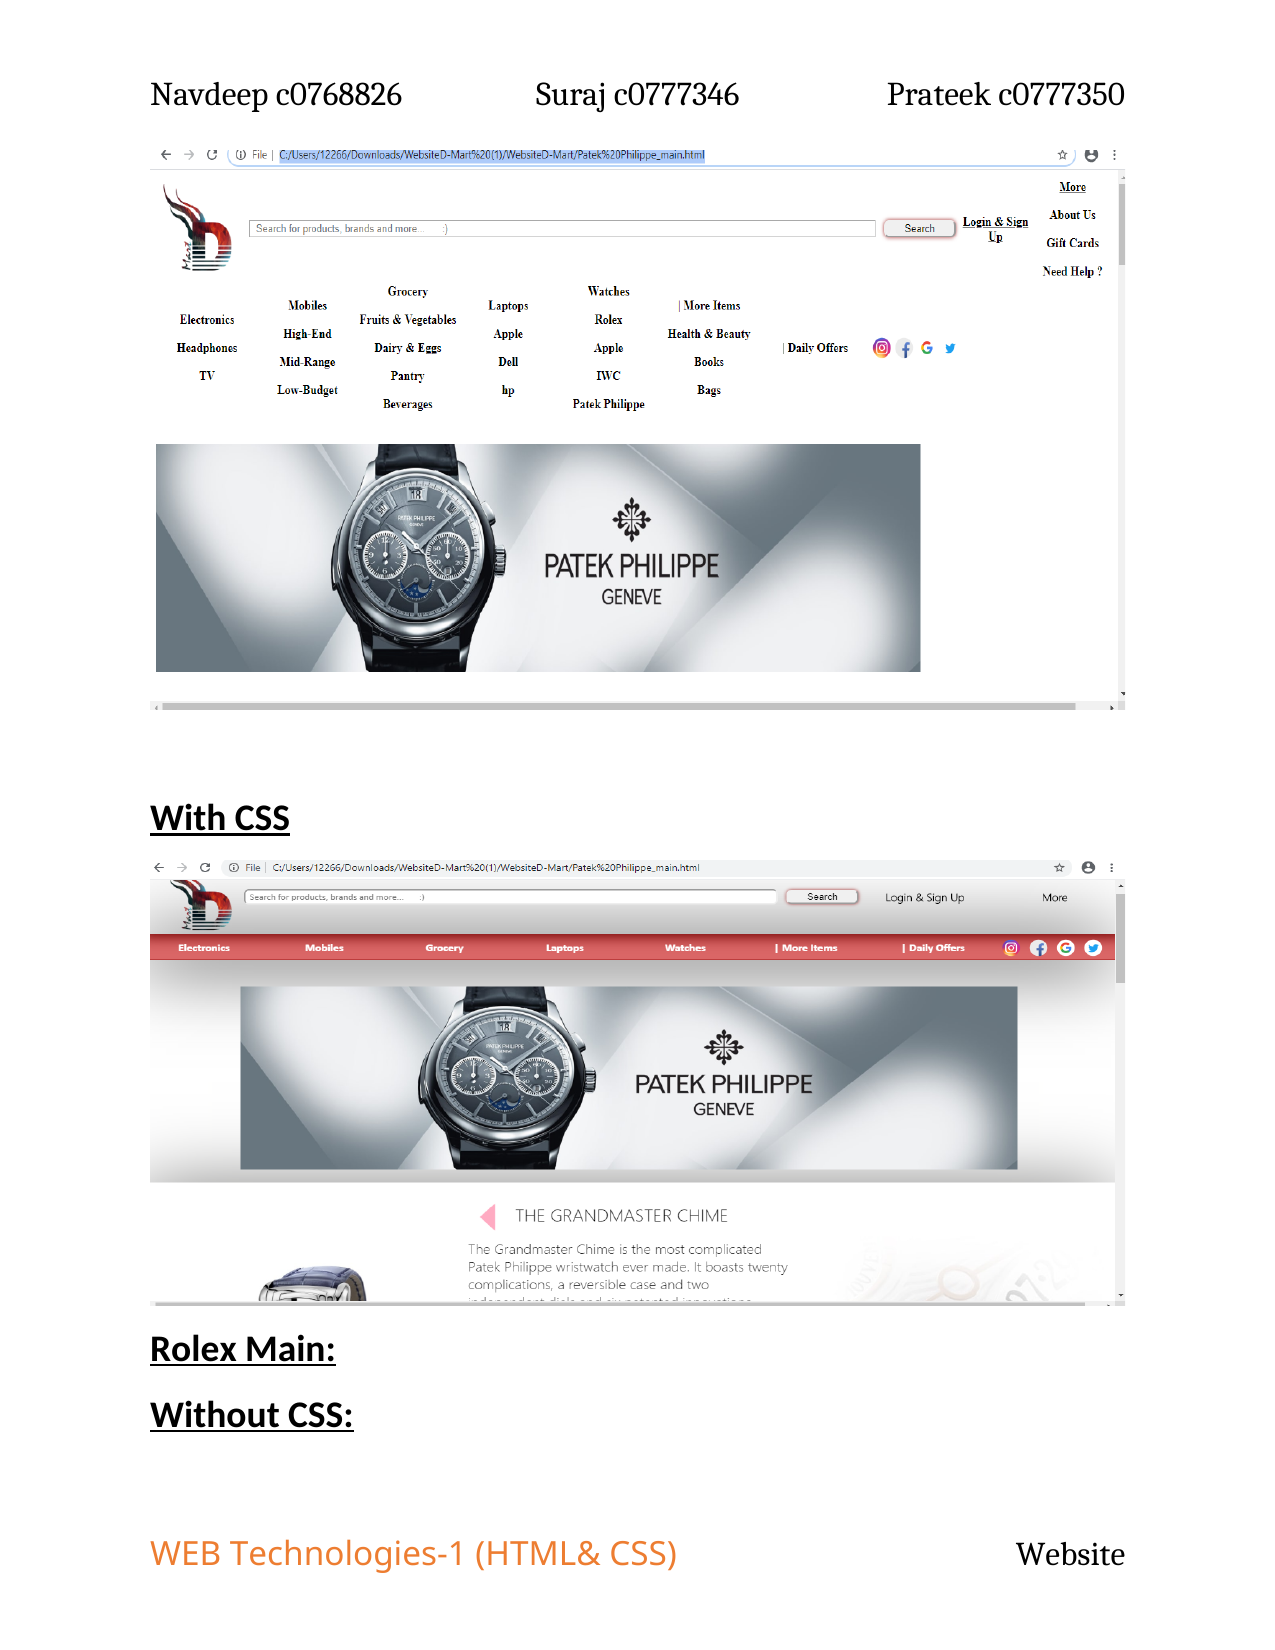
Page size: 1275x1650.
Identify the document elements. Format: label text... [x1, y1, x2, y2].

text Rolex Main: [150, 1325, 1125, 1371]
text With CSS [150, 794, 1125, 840]
picture [150, 860, 1125, 1306]
picture [150, 150, 1125, 710]
text Without CSS: [150, 1391, 1125, 1437]
